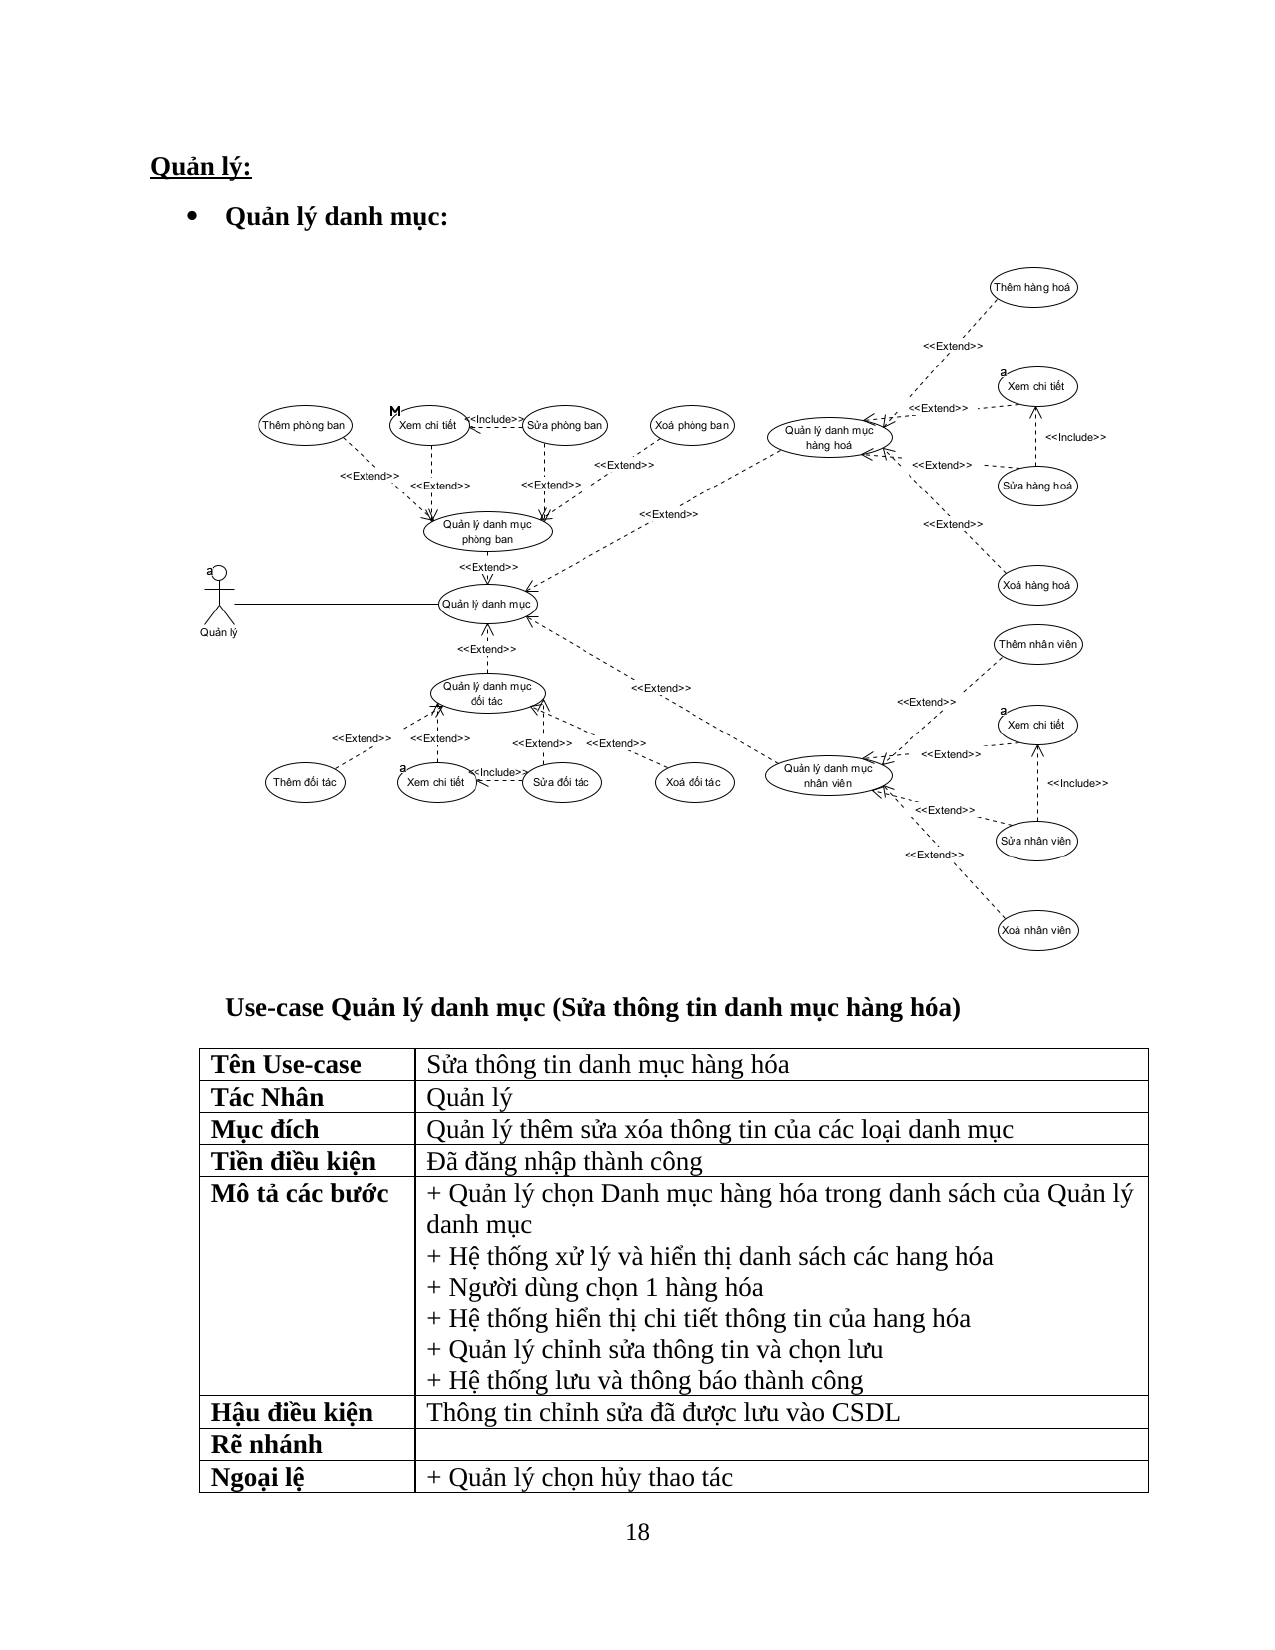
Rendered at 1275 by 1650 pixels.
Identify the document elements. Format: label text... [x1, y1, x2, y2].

table_cell Quản lý thêm sửa xóa thông tin của các loại danh mục [416, 1113, 1148, 1144]
table_cell Tiền điều kiện [200, 1145, 414, 1176]
table_cell + Quản lý chọn Danh mục hàng hóa trong danh sách của Quản lý danh mục + Hệ thống xử lý và hiển thị danh sách các hang hóa + Người dùng chọn 1 hàng hóa + Hệ thống hiển thị chi tiết thông tin của hang hóa + Quản lý chỉnh sửa thông tin và chọn lưu + Hệ thống lưu và thông báo thành công [416, 1177, 1148, 1395]
table_header Sửa thông tin danh mục hàng hóa [416, 1049, 1148, 1080]
text Use-case Quản lý danh mục (Sửa thông tin danh mục hàng hóa) [150, 991, 1125, 1022]
list Quản lý danh mục: [187, 200, 1125, 231]
table_cell Đã đăng nhập thành công [416, 1145, 1148, 1176]
table_header Tên Use-case [200, 1049, 414, 1080]
table_cell [416, 1429, 1148, 1460]
table_cell Hậu điều kiện [200, 1396, 414, 1427]
table_cell Mục đích [200, 1113, 414, 1144]
table_cell Thông tin chỉnh sửa đã được lưu vào CSDL [416, 1396, 1148, 1427]
table_cell Mô tả các bước [200, 1177, 414, 1395]
table_cell + Quản lý chọn hủy thao tác [416, 1461, 1148, 1492]
table_cell Ngoại lệ [200, 1461, 414, 1492]
text Quản lý: [150, 150, 1125, 181]
table_cell Quản lý [416, 1081, 1148, 1112]
picture [150, 243, 1125, 979]
table_cell Tác Nhân [200, 1081, 414, 1112]
table_cell Rẽ nhánh [200, 1429, 414, 1460]
